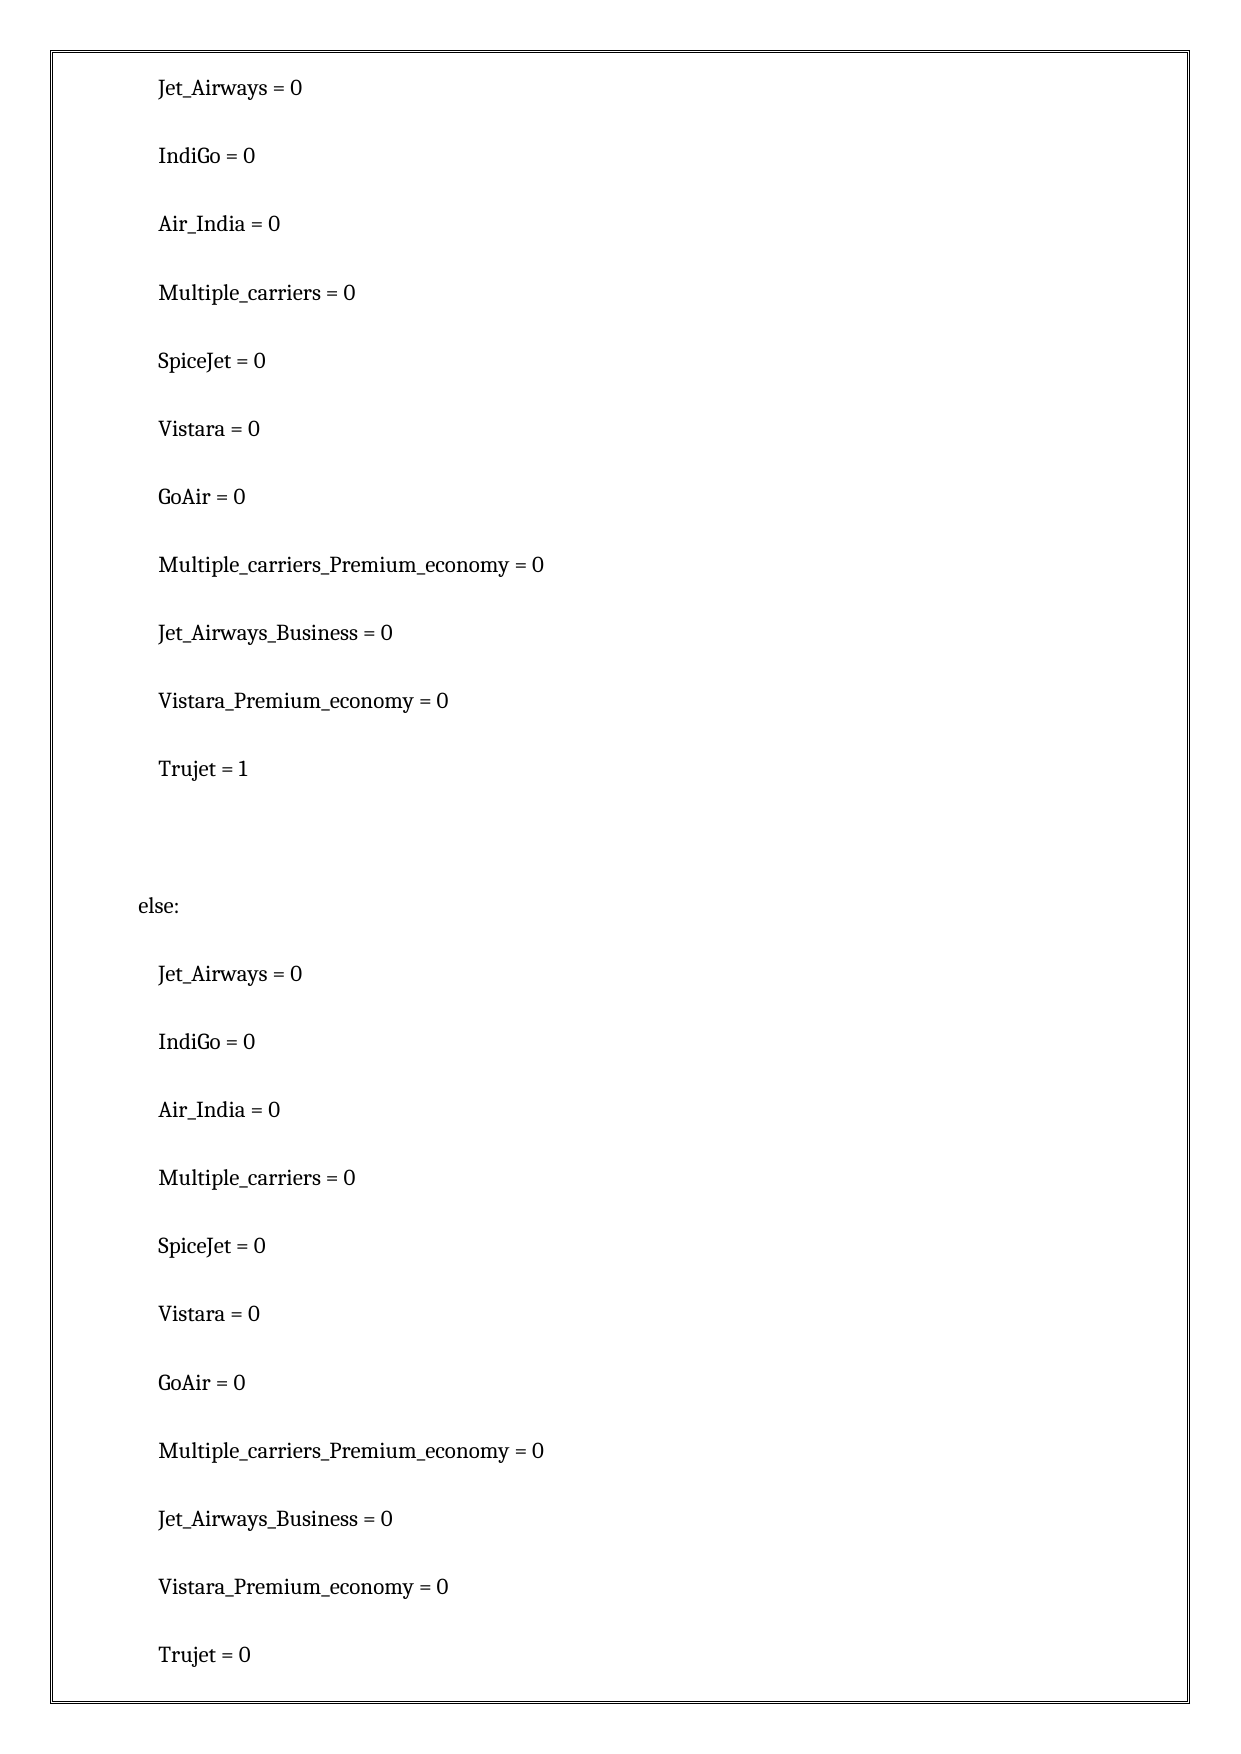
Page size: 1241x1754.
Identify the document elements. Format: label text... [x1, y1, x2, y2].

text Multiple_carriers = 0 [98, 279, 701, 306]
text Trujet = 0 [98, 1642, 701, 1668]
text Jet_Airways_Business = 0 [98, 620, 701, 646]
text Vistara_Premium_economy = 0 [98, 688, 701, 714]
text IndiGo = 0 [98, 1029, 701, 1055]
text else: [98, 892, 701, 919]
text Jet_Airways_Business = 0 [98, 1506, 701, 1532]
text Vistara_Premium_economy = 0 [98, 1574, 701, 1600]
text SpiceJet = 0 [98, 1233, 701, 1259]
text Air_India = 0 [98, 1097, 701, 1123]
text Jet_Airways = 0 [98, 75, 701, 101]
text Multiple_carriers_Premium_economy = 0 [98, 552, 701, 578]
text Multiple_carriers_Premium_economy = 0 [98, 1437, 701, 1464]
text GoAir = 0 [98, 1369, 701, 1396]
text GoAir = 0 [98, 484, 701, 510]
text Vistara = 0 [98, 1301, 701, 1328]
text IndiGo = 0 [98, 143, 701, 169]
text Air_India = 0 [98, 211, 701, 238]
text Multiple_carriers = 0 [98, 1165, 701, 1191]
text SpiceJet = 0 [98, 347, 701, 374]
text Trujet = 1 [98, 756, 701, 783]
text Vistara = 0 [98, 416, 701, 442]
text Jet_Airways = 0 [98, 961, 701, 987]
